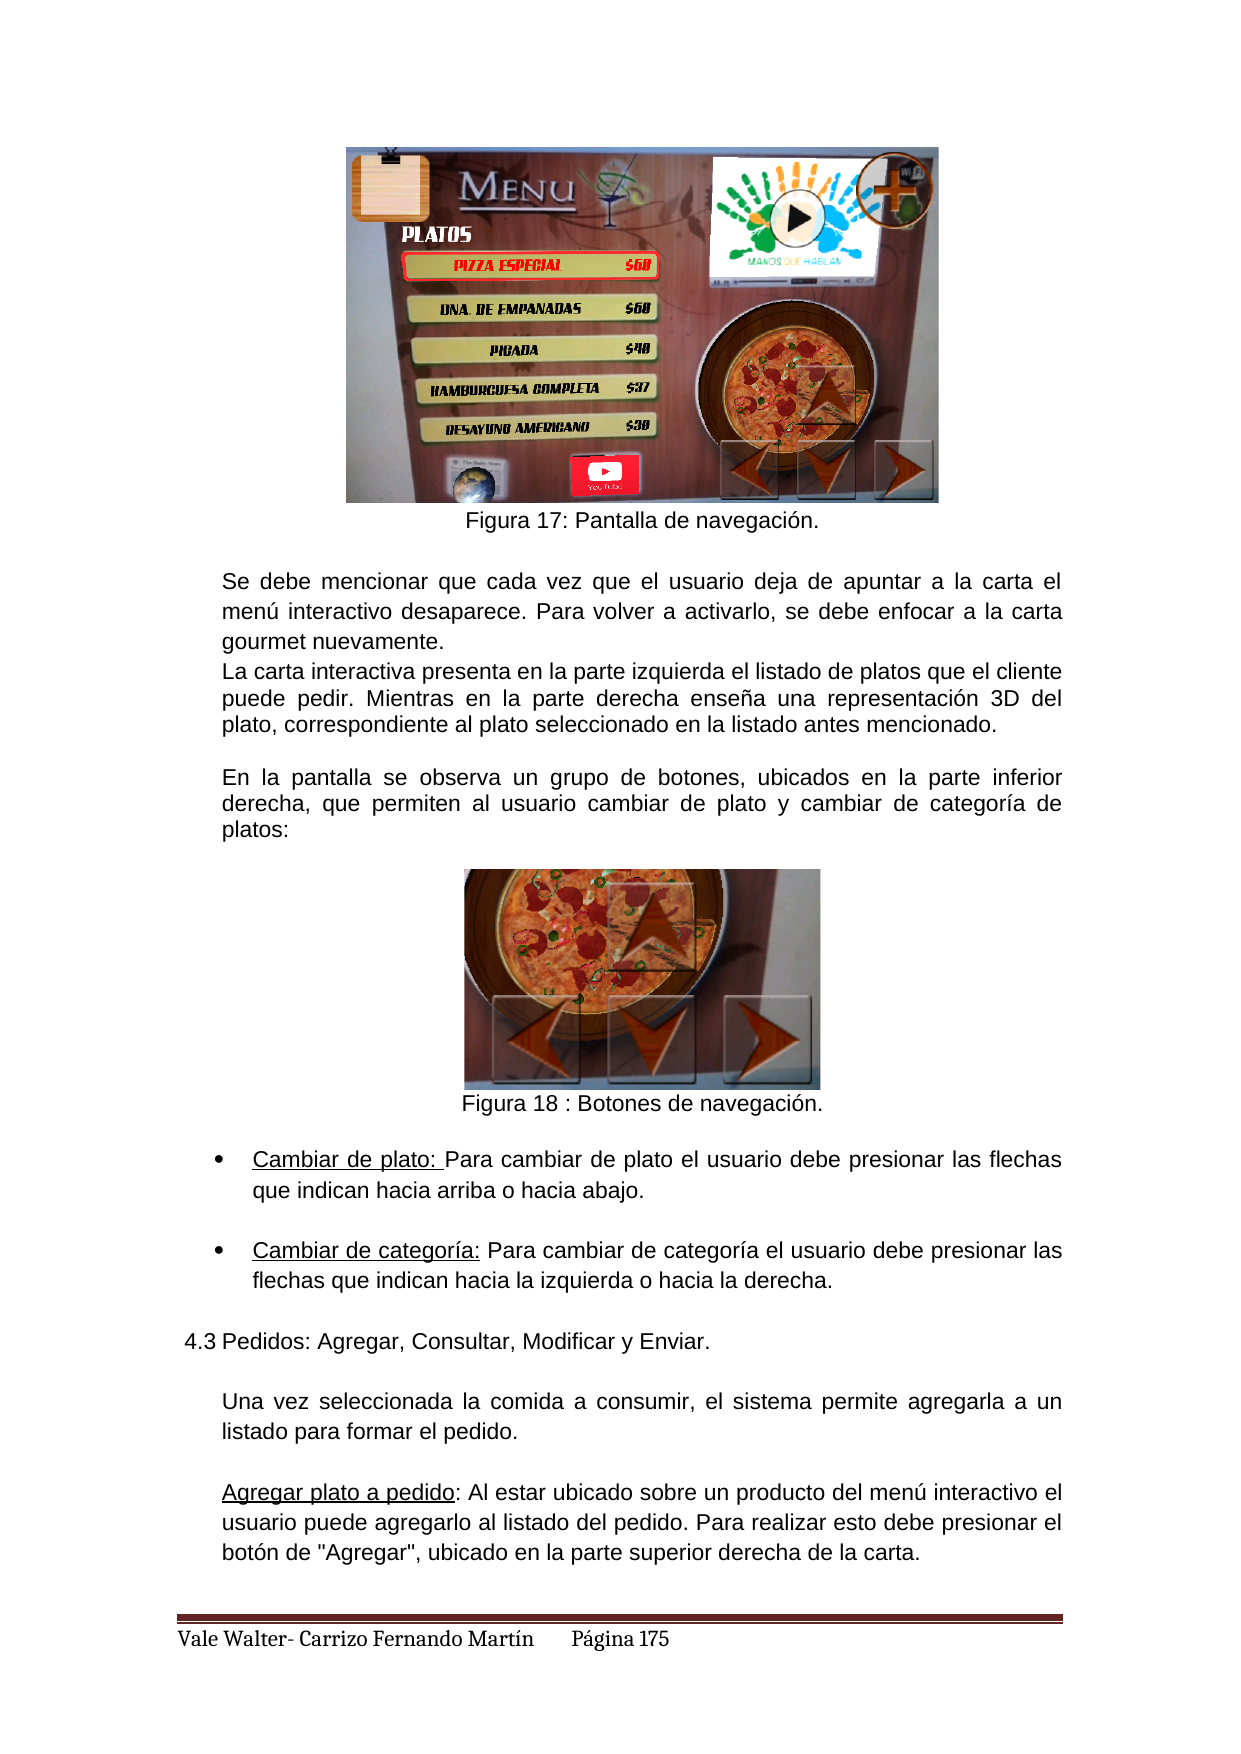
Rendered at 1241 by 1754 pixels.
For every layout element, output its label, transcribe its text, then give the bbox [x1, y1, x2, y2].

text Una vez seleccionada la comida a consumir, el sistema permite agregarla a un listado para formar el pedido. [222, 1388, 1063, 1445]
list Cambiar de plato: Para cambiar de plato el usuario debe presionar las flechas que indican hacia arriba o hacia abajo. [215, 1146, 1063, 1203]
text Figura 17: Pantalla de navegación. [222, 507, 1063, 533]
list Pedidos: Agregar, Consultar, Modificar y Enviar. [184, 1328, 1063, 1354]
text Agregar plato a pedido: Al estar ubicado sobre un producto del menú interactivo el usuario puede agregarlo al listado del pedido. Para realizar esto debe presionar el botón de "Agregar", ubicado en la parte superior derecha de la carta. [222, 1479, 1063, 1566]
picture [464, 869, 821, 1090]
text Se debe mencionar que cada vez que el usuario deja de apuntar a la carta el menú interactivo desaparece. Para volver a activarlo, se debe enfocar a la carta gourmet nuevamente. [222, 568, 1063, 654]
text La carta interactiva presenta en la parte izquierda el listado de platos que el cliente puede pedir. Mientras en la parte derecha enseña una representación 3D del plato, correspondiente al plato seleccionado en la listado antes mencionado. [222, 658, 1063, 737]
picture [346, 147, 939, 503]
text Figura 18 : Botones de navegación. [222, 1090, 1063, 1116]
list Cambiar de categoría: Para cambiar de categoría el usuario debe presionar las flechas que indican hacia la izquierda o hacia la derecha. [215, 1237, 1063, 1294]
text En la pantalla se observa un grupo de botones, ubicados en la parte inferior derecha, que permiten al usuario cambiar de plato y cambiar de categoría de platos: [222, 764, 1063, 843]
